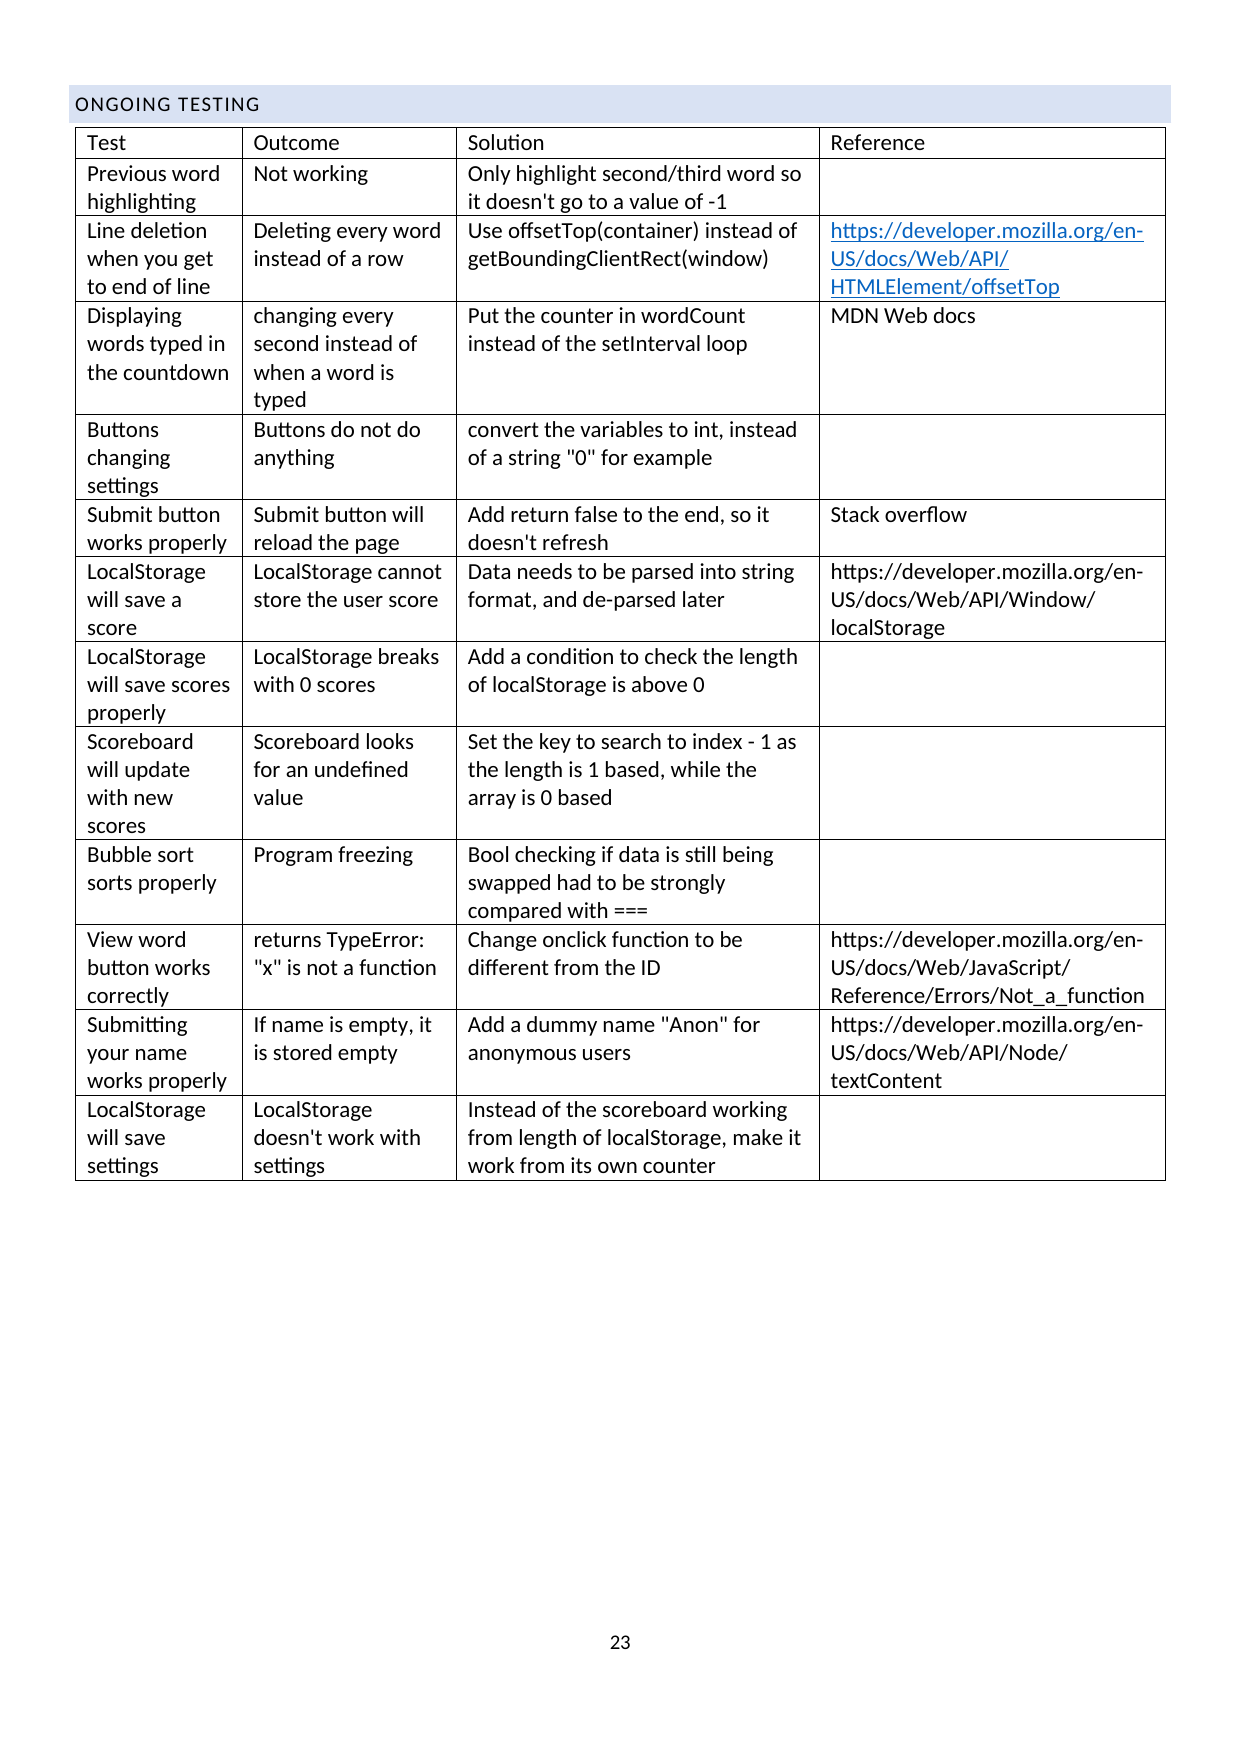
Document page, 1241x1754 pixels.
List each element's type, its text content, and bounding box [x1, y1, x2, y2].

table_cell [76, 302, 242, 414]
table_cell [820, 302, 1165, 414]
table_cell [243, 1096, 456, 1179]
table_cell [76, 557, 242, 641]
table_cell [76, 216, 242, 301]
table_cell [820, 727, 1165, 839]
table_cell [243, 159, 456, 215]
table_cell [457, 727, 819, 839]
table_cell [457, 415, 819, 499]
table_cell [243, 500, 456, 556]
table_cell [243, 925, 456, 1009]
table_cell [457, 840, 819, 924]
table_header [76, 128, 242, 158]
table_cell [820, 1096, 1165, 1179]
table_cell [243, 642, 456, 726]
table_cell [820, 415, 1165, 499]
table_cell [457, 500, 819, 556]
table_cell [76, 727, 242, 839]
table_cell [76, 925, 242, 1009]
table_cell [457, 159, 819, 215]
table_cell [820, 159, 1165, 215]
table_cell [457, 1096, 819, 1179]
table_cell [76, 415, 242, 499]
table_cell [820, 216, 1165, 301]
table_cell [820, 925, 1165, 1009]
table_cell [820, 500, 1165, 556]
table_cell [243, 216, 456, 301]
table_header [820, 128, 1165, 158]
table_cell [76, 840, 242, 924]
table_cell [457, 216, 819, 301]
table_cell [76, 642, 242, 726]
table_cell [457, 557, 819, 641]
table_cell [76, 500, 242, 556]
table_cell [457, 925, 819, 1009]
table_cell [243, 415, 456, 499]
subtitle Ongoing Testing [75, 92, 1165, 117]
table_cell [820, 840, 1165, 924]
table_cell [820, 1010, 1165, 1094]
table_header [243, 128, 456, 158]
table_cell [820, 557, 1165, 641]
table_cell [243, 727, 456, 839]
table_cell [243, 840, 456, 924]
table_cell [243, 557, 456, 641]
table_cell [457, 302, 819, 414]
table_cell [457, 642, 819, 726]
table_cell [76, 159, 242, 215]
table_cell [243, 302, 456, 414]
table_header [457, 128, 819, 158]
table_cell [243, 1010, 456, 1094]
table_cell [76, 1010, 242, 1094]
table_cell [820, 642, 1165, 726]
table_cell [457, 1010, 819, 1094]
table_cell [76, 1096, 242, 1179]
